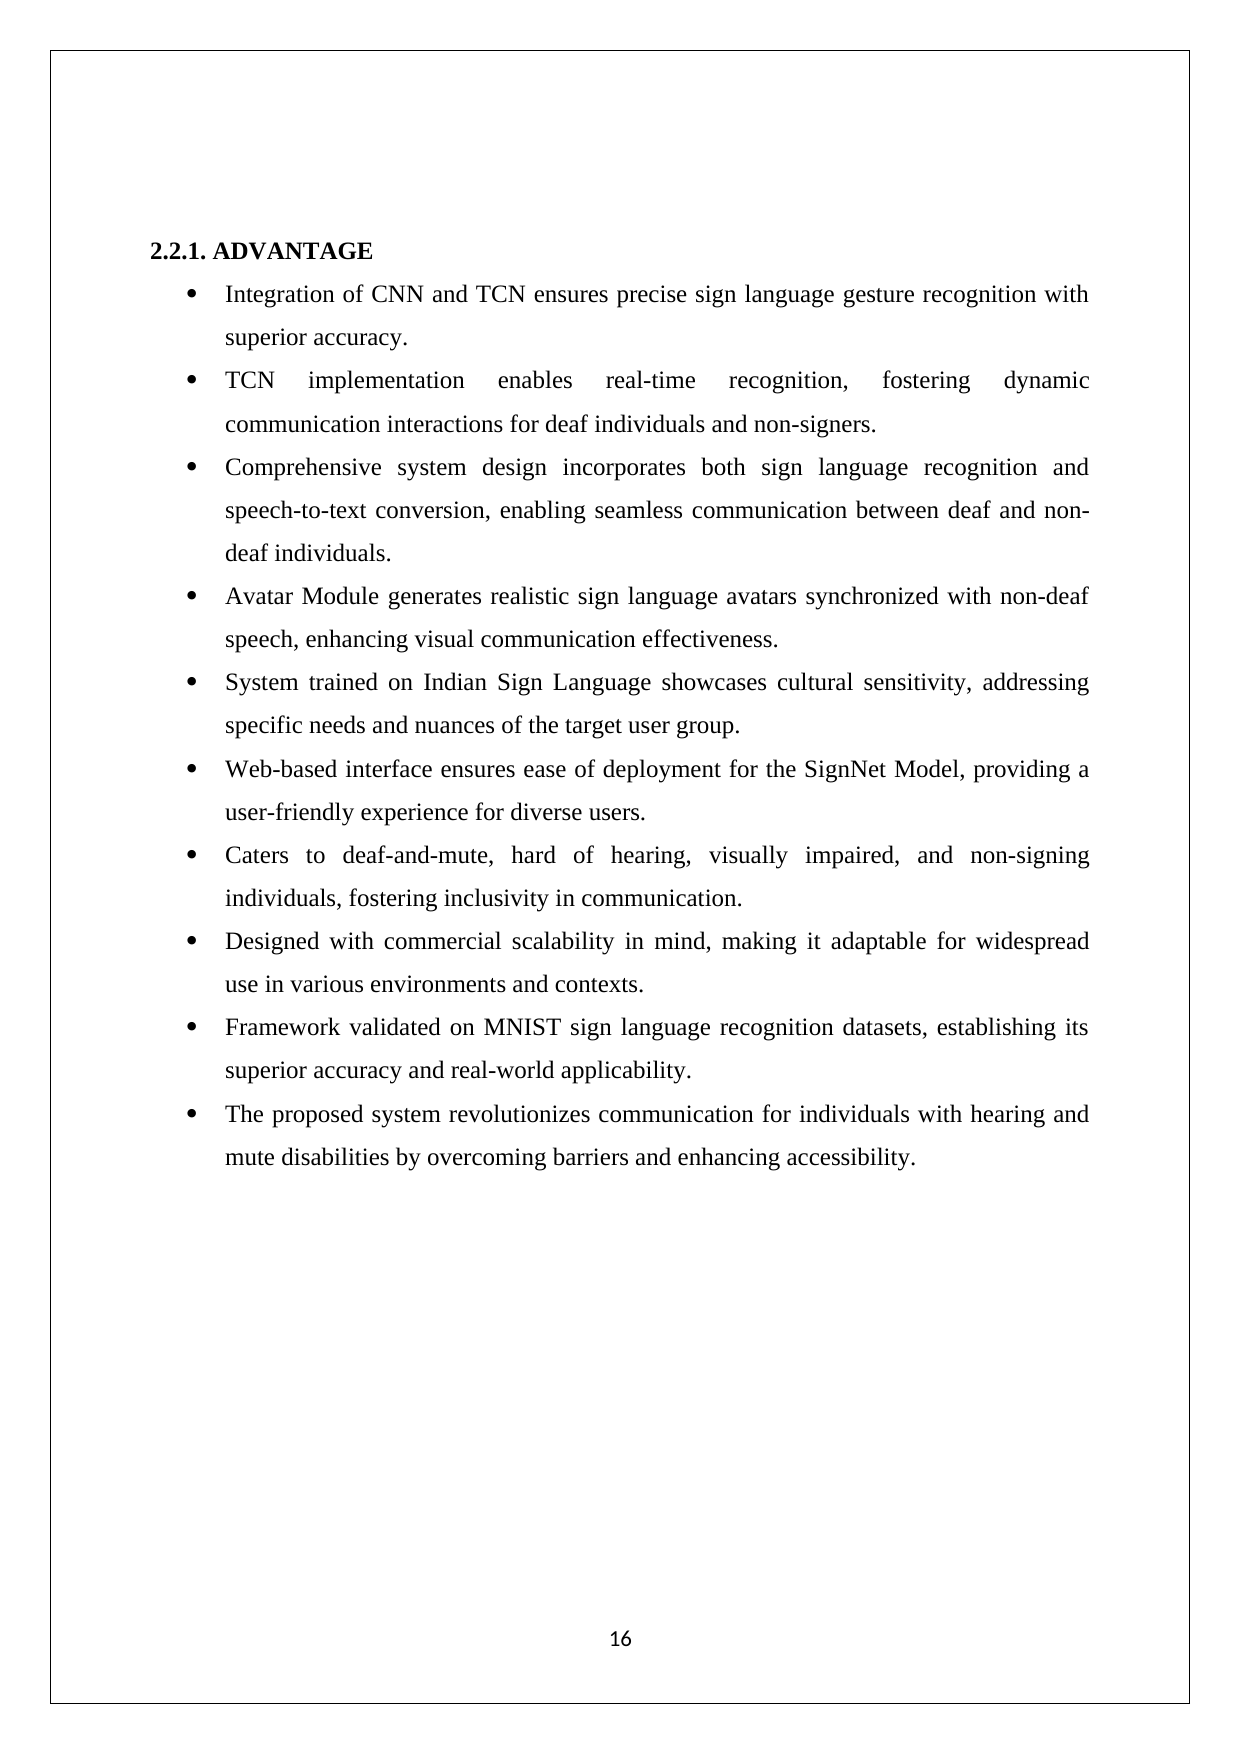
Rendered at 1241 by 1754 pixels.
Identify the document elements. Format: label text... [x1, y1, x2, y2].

list Integration of CNN and TCN ensures precise sign language gesture recognition with superior accuracy. [187, 279, 1090, 351]
list Caters to deaf-and-mute, hard of hearing, visually impaired, and non-signing individuals, fostering inclusivity in communication. [187, 840, 1090, 912]
list TCN implementation enables real-time recognition, fostering dynamic communication interactions for deaf individuals and non-signers. [187, 366, 1090, 437]
list Comprehensive system design incorporates both sign language recognition and speech-to-text conversion, enabling seamless communication between deaf and non-deaf individuals. [187, 452, 1090, 567]
list Avatar Module generates realistic sign language avatars synchronized with non-deaf speech, enhancing visual communication effectiveness. [187, 581, 1090, 653]
list The proposed system revolutionizes communication for individuals with hearing and mute disabilities by overcoming barriers and enhancing accessibility. [187, 1099, 1090, 1171]
list Web-based interface ensures ease of deployment for the SignNet Model, providing a user-friendly experience for diverse users. [187, 754, 1090, 826]
text 2.2.1. ADVANTAGE [150, 236, 1090, 265]
list System trained on Indian Sign Language showcases cultural sensitivity, addressing specific needs and nuances of the target user group. [187, 667, 1090, 739]
list Designed with commercial scalability in mind, making it adaptable for widespread use in various environments and contexts. [187, 926, 1090, 998]
list Framework validated on MNIST sign language recognition datasets, establishing its superior accuracy and real-world applicability. [187, 1012, 1090, 1084]
